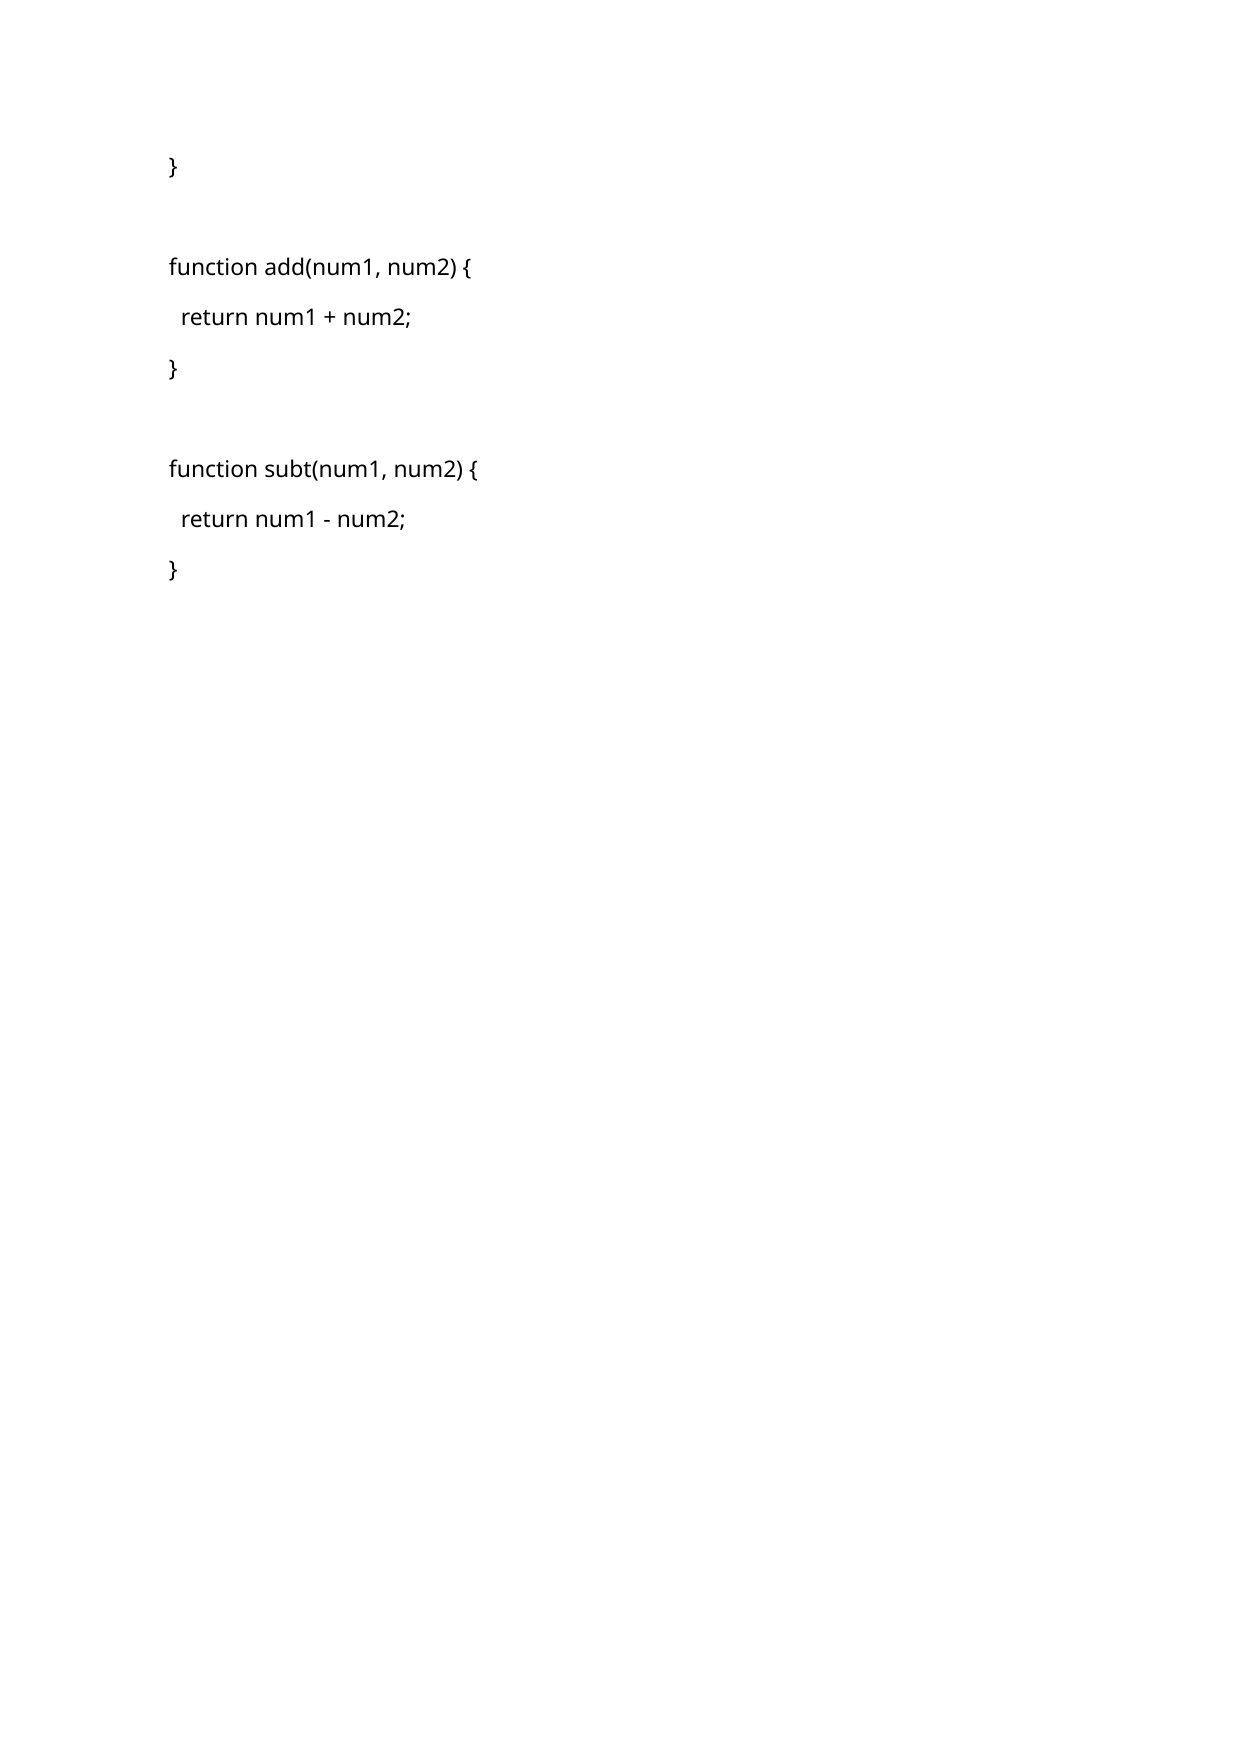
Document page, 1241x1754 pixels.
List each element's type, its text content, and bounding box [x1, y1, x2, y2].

text } [169, 352, 1090, 383]
text return num1 + num2; [169, 301, 1090, 332]
text return num1 - num2; [169, 503, 1090, 534]
text } [169, 553, 1090, 584]
text } [169, 150, 1090, 181]
text function subt(num1, num2) { [169, 452, 1090, 484]
text function add(num1, num2) { [169, 251, 1090, 282]
